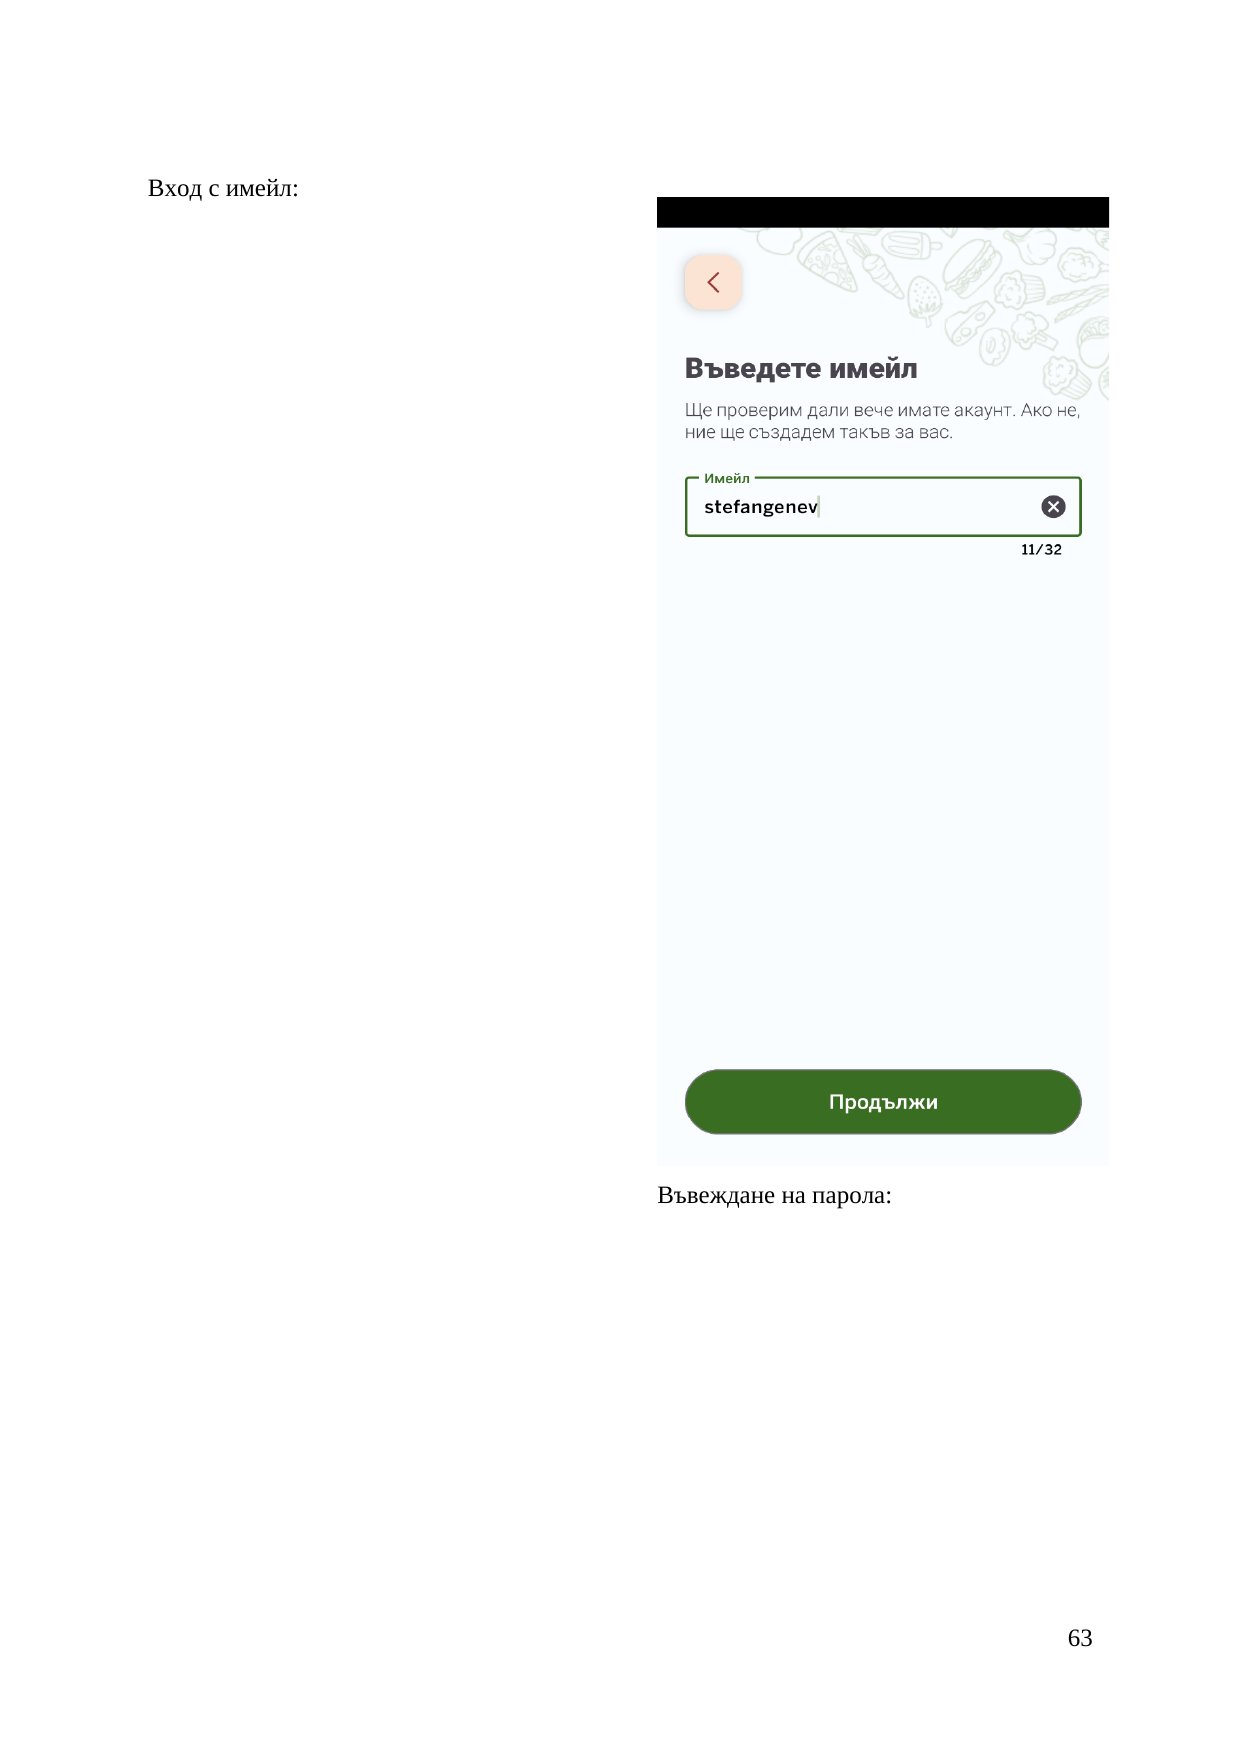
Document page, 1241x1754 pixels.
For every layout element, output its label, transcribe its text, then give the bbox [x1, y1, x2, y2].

text Въвеждане на парола: [657, 1166, 1093, 1209]
text Вход с имейл: [148, 173, 583, 201]
picture [657, 197, 1110, 1166]
